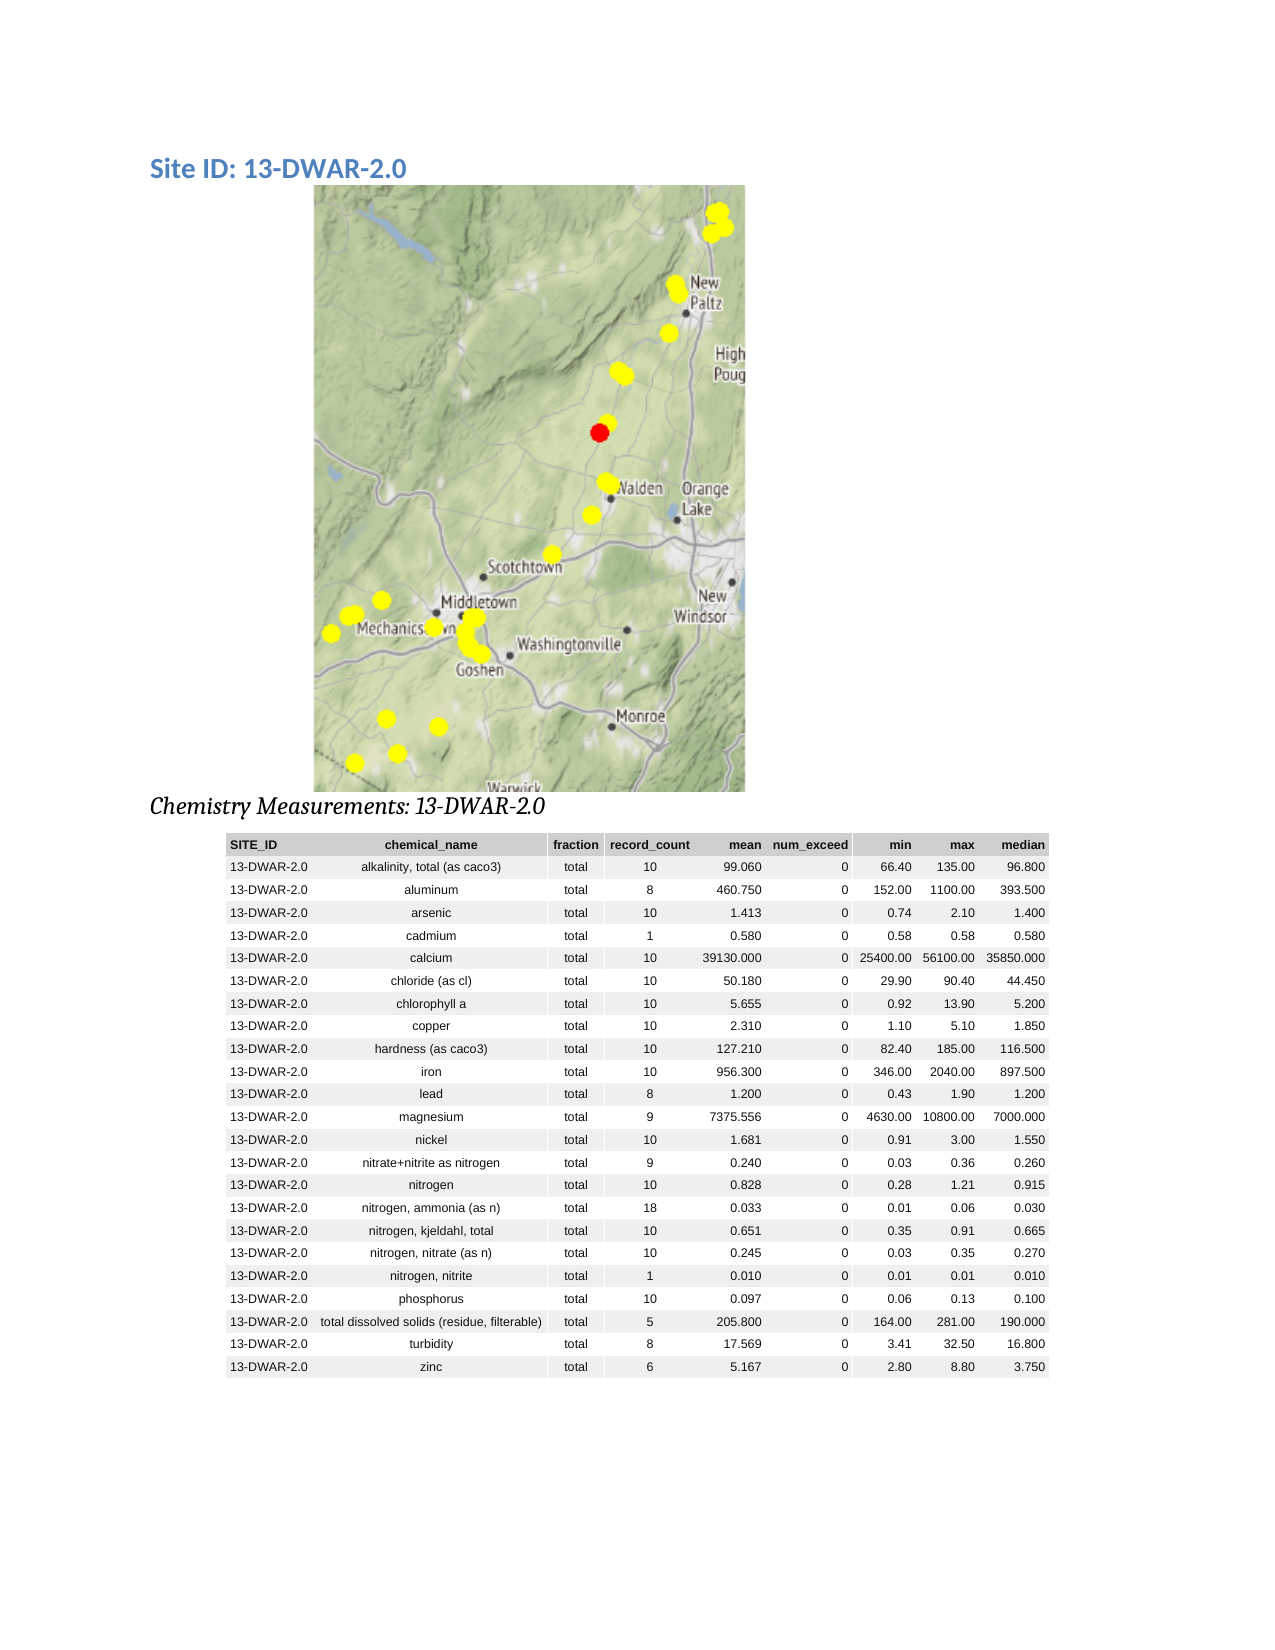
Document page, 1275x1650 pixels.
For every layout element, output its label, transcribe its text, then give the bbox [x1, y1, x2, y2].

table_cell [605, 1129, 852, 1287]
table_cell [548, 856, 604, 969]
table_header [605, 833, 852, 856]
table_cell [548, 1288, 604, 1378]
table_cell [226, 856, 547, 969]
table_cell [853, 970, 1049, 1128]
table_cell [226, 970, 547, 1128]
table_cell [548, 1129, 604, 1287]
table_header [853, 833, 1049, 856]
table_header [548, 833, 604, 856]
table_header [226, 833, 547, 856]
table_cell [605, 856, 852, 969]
picture [150, 185, 908, 792]
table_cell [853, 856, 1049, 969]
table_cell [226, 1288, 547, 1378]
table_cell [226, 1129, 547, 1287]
text Chemistry Measurements: 13-DWAR-2.0 [150, 792, 1125, 821]
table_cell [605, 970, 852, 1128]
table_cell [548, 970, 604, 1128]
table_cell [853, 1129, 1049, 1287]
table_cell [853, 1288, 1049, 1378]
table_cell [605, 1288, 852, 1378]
